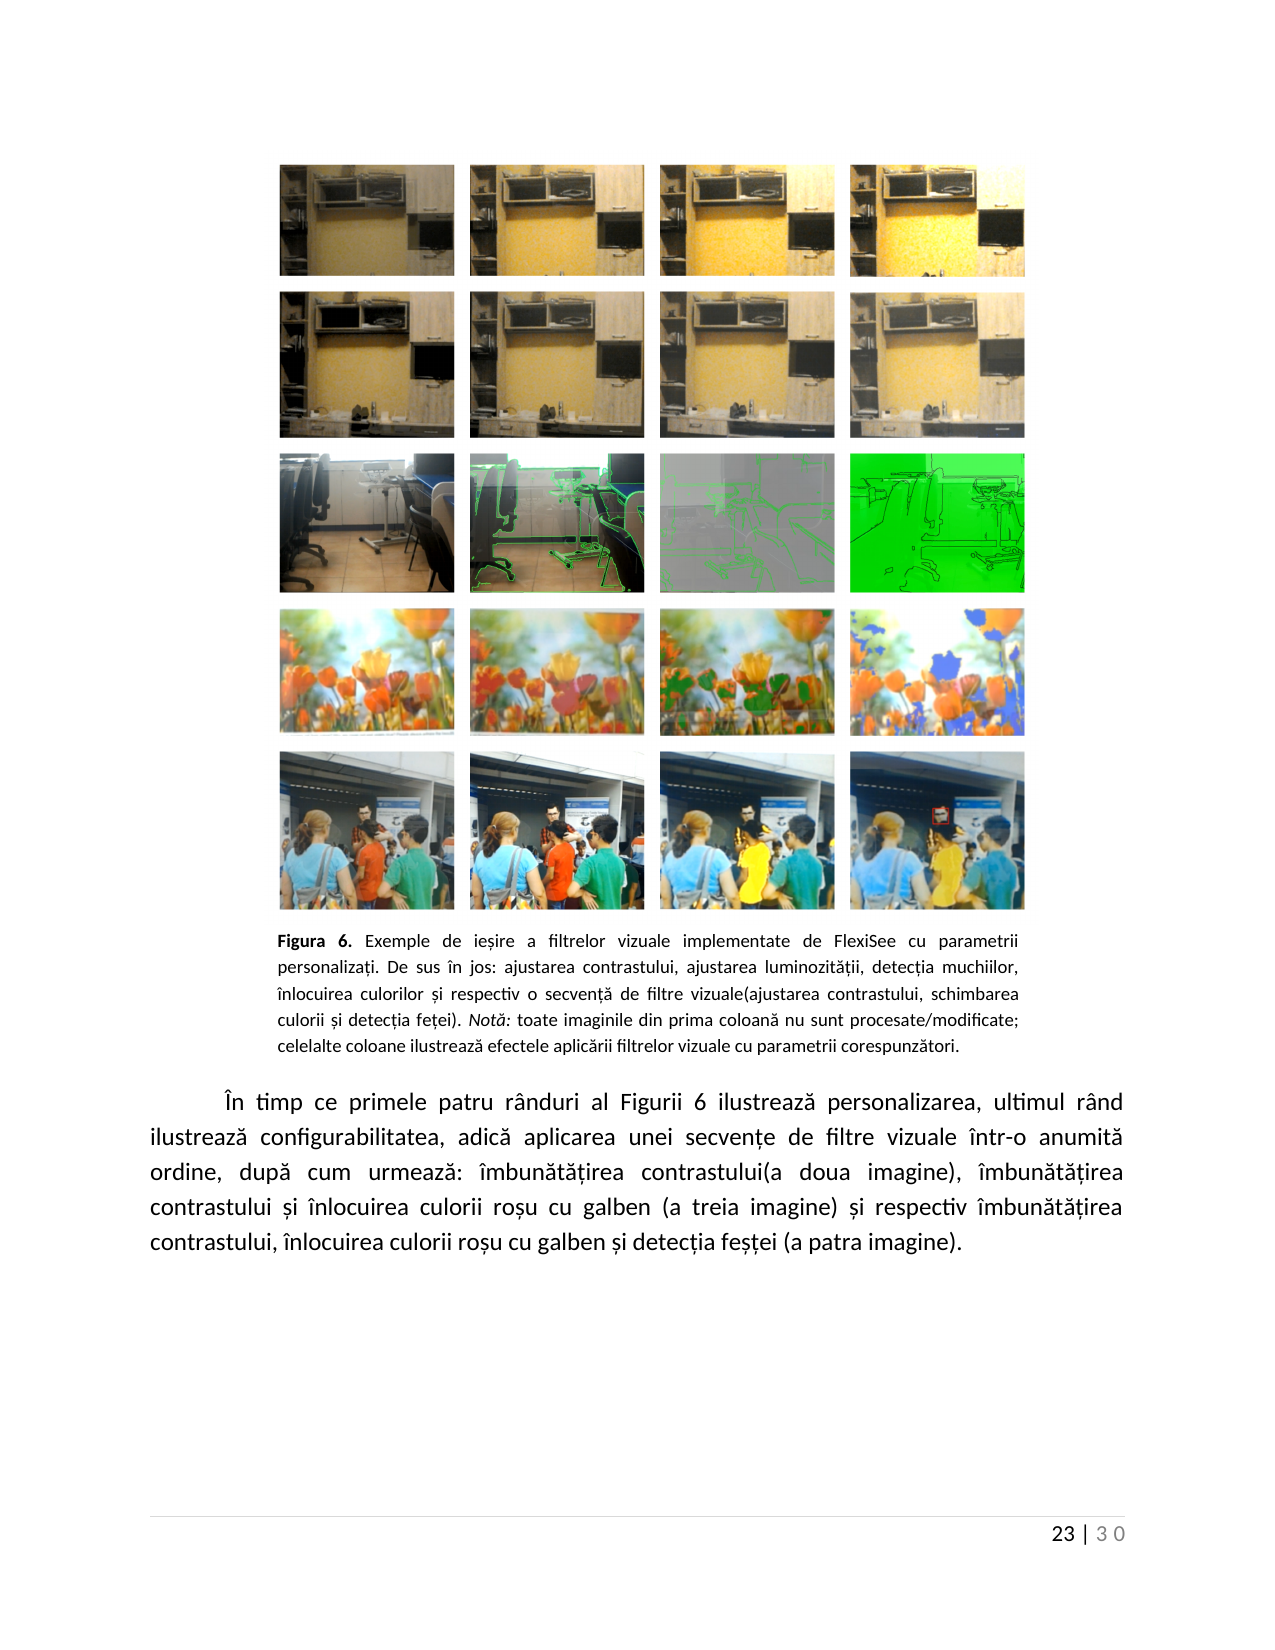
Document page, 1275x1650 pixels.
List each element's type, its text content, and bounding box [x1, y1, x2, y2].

picture [264, 150, 1039, 925]
text În timp ce primele patru rânduri al Figurii 6 ilustrează personalizarea, ultimul rând ilustrează configurabilitatea, adică aplicarea unei secvențe de filtre vizuale într-o anumită ordine, după cum urmează: îmbunătățirea contrastului(a doua imagine), îmbunătățirea contrastului și înlocuirea culorii roșu cu galben (a treia imagine) și respectiv îmbunătățirea contrastului, înlocuirea culorii roșu cu galben și detecția feșței (a patra imagine). [150, 1086, 1125, 1256]
text Figura 6. Exemple de ieșire a filtrelor vizuale implementate de FlexiSee cu parametrii personalizați. De sus în jos: ajustarea contrastului, ajustarea luminozității, detecția muchiilor, înlocuirea culorilor și respectiv o secvență de filtre vizuale(ajustarea contrastului, schimbarea culorii și detecția feței). Notă: toate imaginile din prima coloană nu sunt procesate/modificate; celelalte coloane ilustrează efectele aplicării filtrelor vizuale cu parametrii corespunzători. [277, 929, 1020, 1057]
